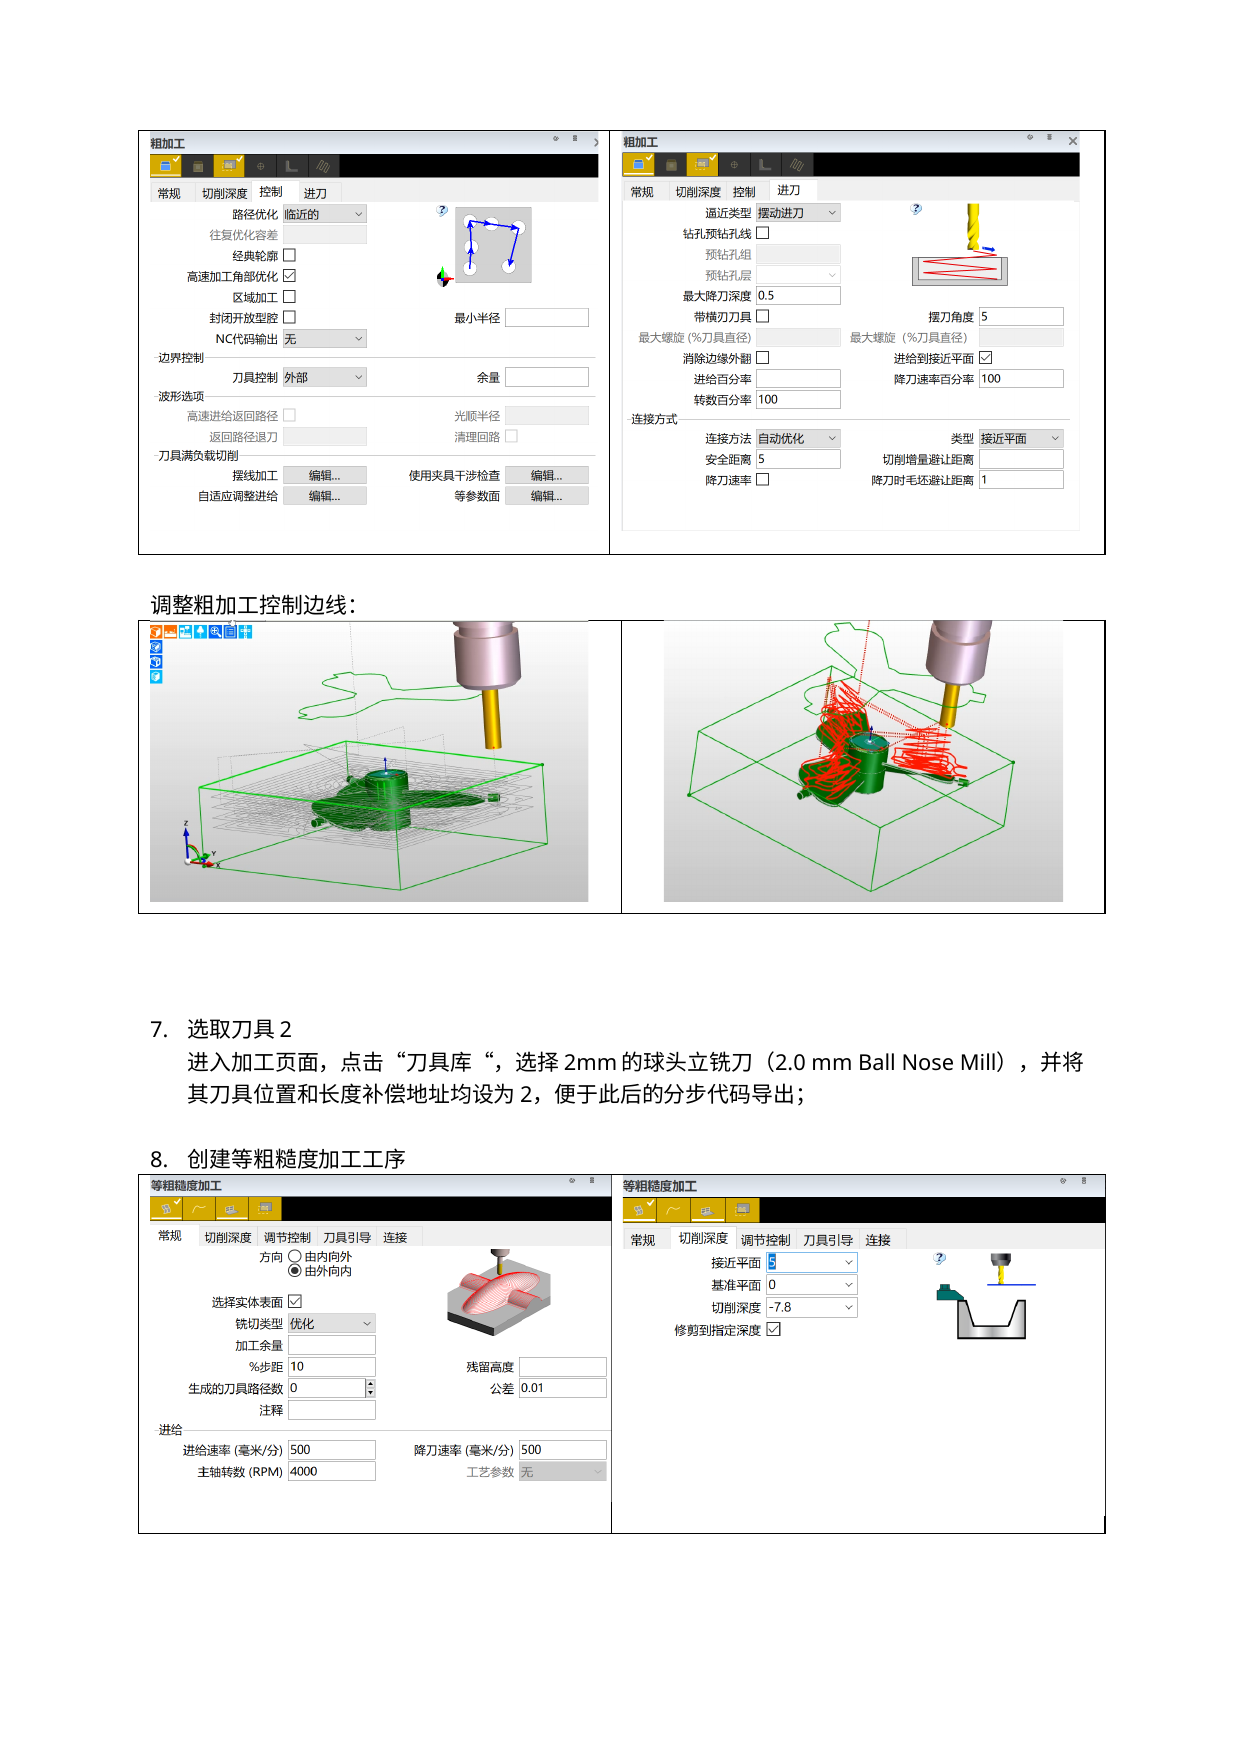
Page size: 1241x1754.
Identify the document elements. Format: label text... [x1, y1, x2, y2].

list 创建等粗糙度加工工序 [150, 1142, 1094, 1174]
text 调整粗加工控制边线： [150, 587, 1094, 620]
picture [152, 673, 159, 680]
picture [663, 620, 1064, 902]
table_cell [610, 131, 1104, 554]
list 选取刀具2 [150, 1012, 1094, 1044]
picture [150, 620, 589, 902]
picture [621, 131, 1080, 531]
table_header [139, 1175, 611, 1533]
table_header [622, 621, 1104, 913]
table_header [139, 621, 621, 913]
table_cell [139, 131, 609, 554]
list 进入加工页面，点击“刀具库“，选择2mm的球头立铣刀（2.0 mm Ball Nose Mill），并将其刀具位置和长度补偿地址均设为2，便于此后的分步代码导出； [187, 1044, 1094, 1109]
picture [150, 131, 599, 531]
picture [150, 1175, 612, 1502]
table_header [612, 1175, 1104, 1533]
picture [622, 1175, 1105, 1516]
